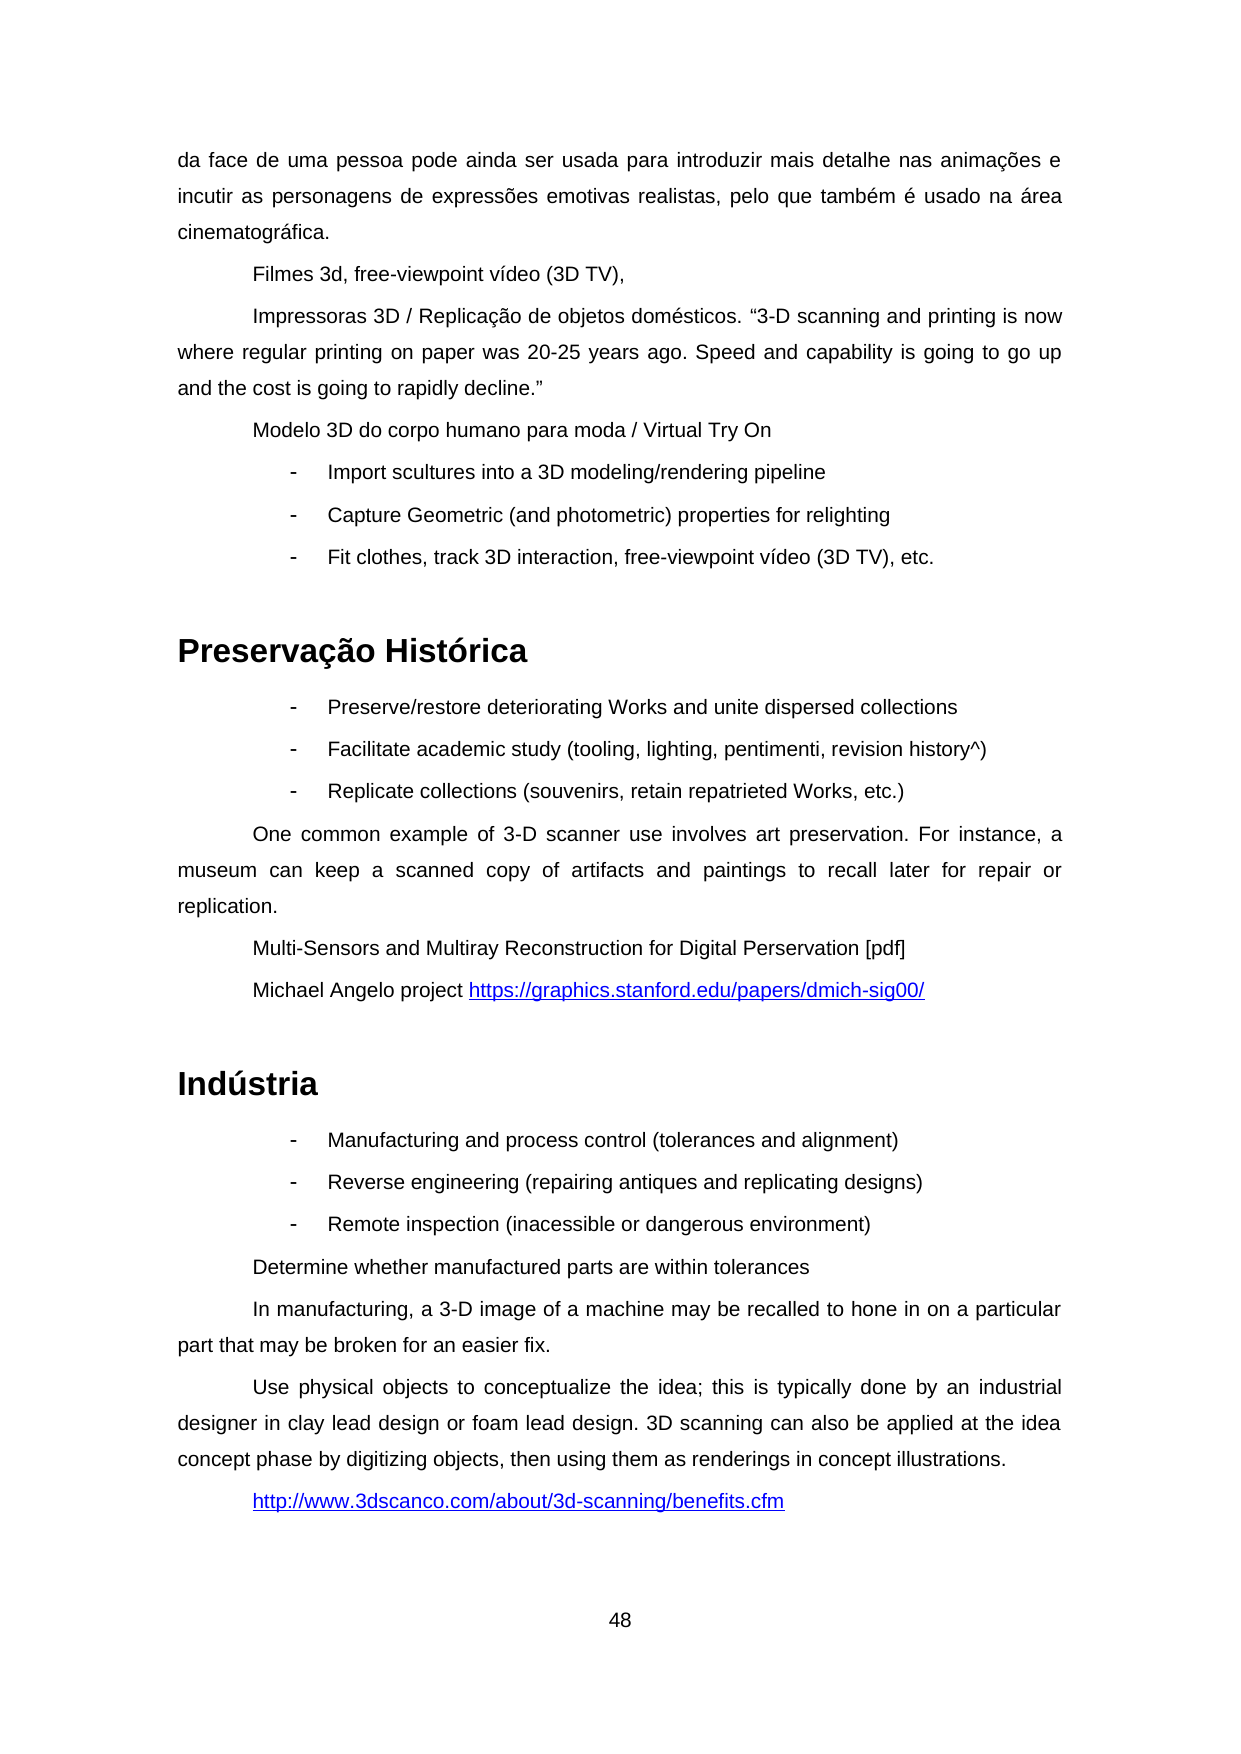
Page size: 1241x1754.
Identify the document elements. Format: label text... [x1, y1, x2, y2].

text Modelo 3D do corpo humano para moda / Virtual Try On [177, 418, 1063, 442]
list Import scultures into a 3D modeling/rendering pipeline [290, 460, 1063, 484]
text Multi-Sensors and Multiray Reconstruction for Digital Perservation [pdf] [177, 936, 1063, 959]
text Michael Angelo project https://graphics.stanford.edu/papers/dmich-sig00/ [177, 978, 1063, 1002]
text Filmes 3d, free-viewpoint vídeo (3D TV), [177, 262, 1063, 286]
text One common example of 3-D scanner use involves art preservation. For instance, a museum can keep a scanned copy of artifacts and paintings to recall later for repair or replication. [177, 822, 1063, 917]
list Replicate collections (souvenirs, retain repatrieted Works, etc.) [290, 779, 1063, 803]
text Indústria [177, 1064, 1063, 1102]
text http://www.3dscanco.com/about/3d-scanning/benefits.cfm [177, 1489, 1063, 1513]
text Preservação Histórica [177, 631, 1063, 669]
list Reverse engineering (repairing antiques and replicating designs) [290, 1170, 1063, 1194]
text In manufacturing, a 3-D image of a machine may be recalled to hone in on a particular part that may be broken for an easier fix. [177, 1297, 1063, 1357]
list Capture Geometric (and photometric) properties for relighting [290, 502, 1063, 527]
text Determine whether manufactured parts are within tolerances [177, 1254, 1063, 1278]
text Impressoras 3D / Replicação de objetos domésticos. “3-D scanning and printing is now where regular printing on paper was 20-25 years ago. Speed and capability is going to go up and the cost is going to rapidly decline.” [177, 304, 1063, 400]
text Use physical objects to conceptualize the idea; this is typically done by an industrial designer in clay lead design or foam lead design. 3D scanning can also be applied at the idea concept phase by digitizing objects, then using them as renderings in concept illustrations. [177, 1375, 1063, 1471]
list Remote inspection (inacessible or dangerous environment) [290, 1212, 1063, 1236]
list Preserve/restore deteriorating Works and unite dispersed collections [290, 695, 1063, 719]
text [177, 148, 1063, 243]
list Fit clothes, track 3D interaction, free-viewpoint vídeo (3D TV), etc. [290, 545, 1063, 569]
list Manufacturing and process control (tolerances and alignment) [290, 1128, 1063, 1152]
list Facilitate academic study (tooling, lighting, pentimenti, revision history^) [290, 737, 1063, 761]
